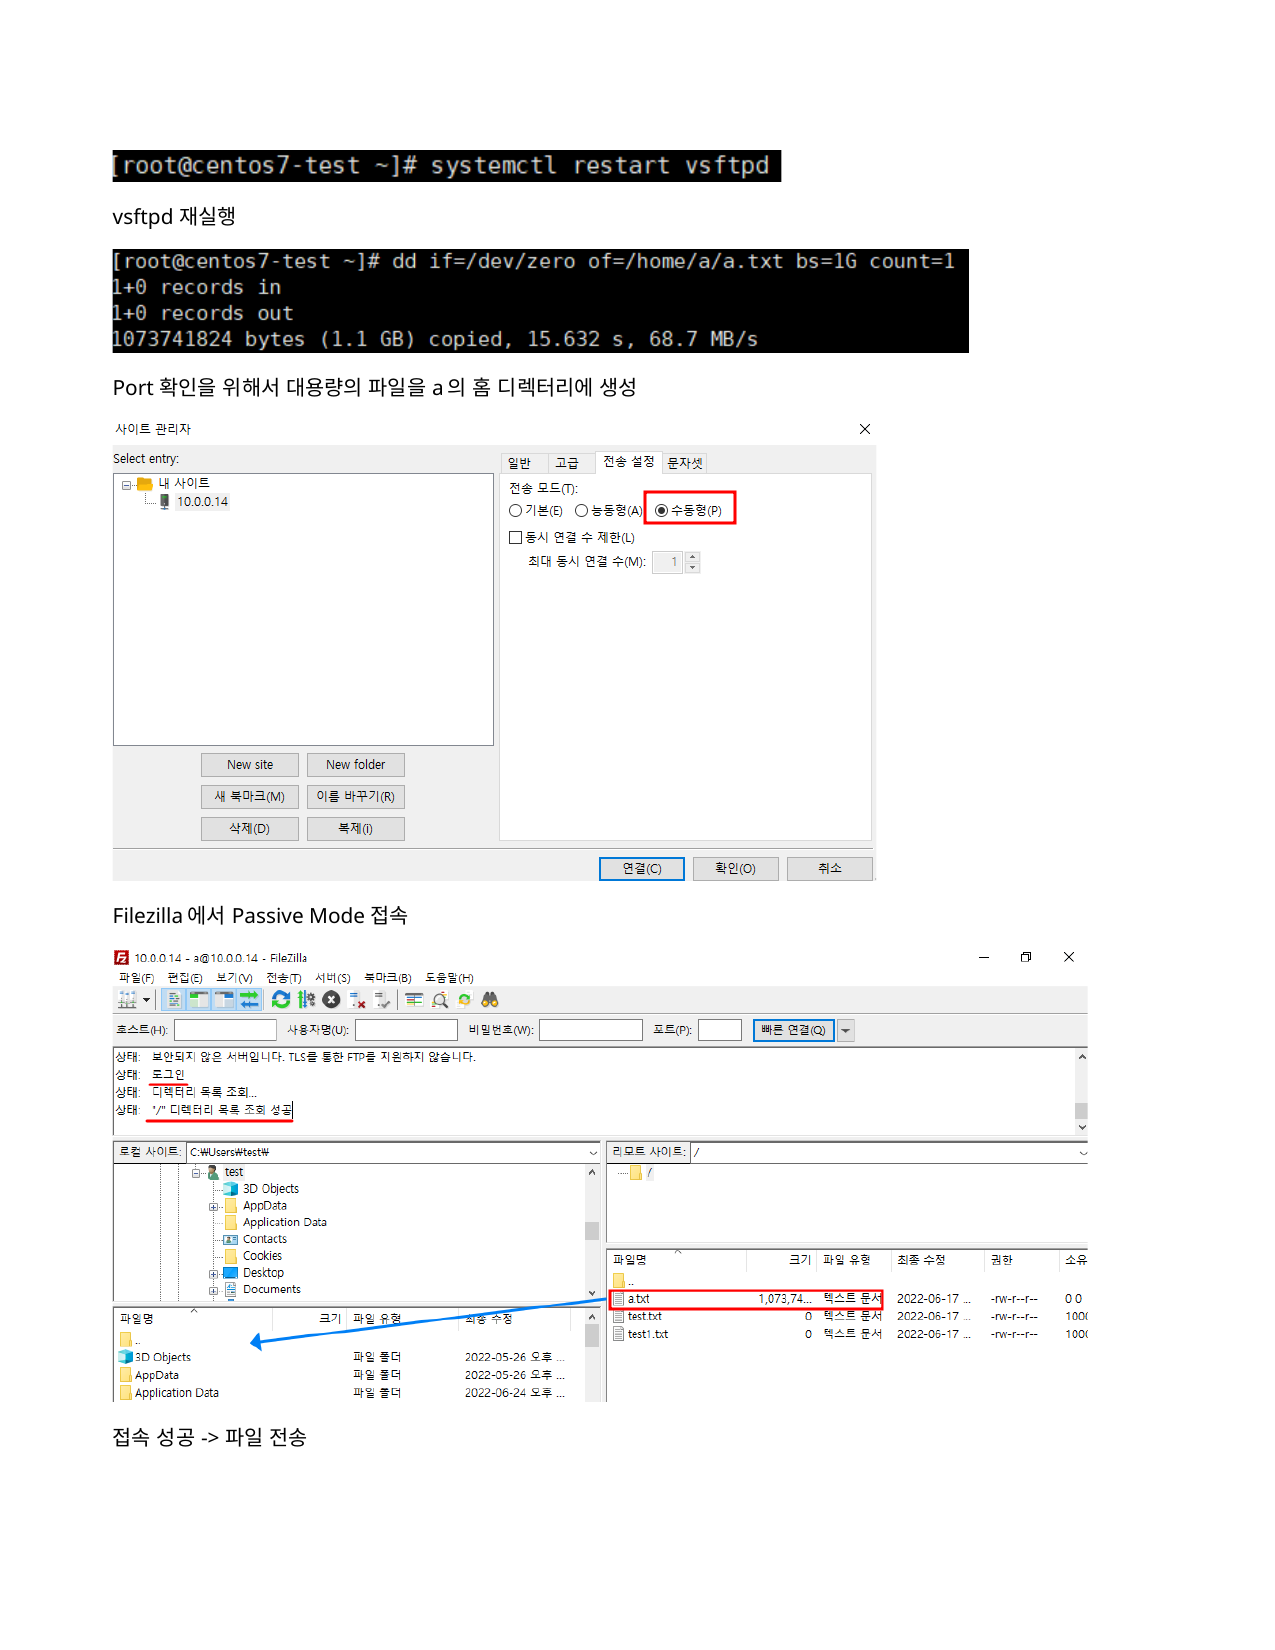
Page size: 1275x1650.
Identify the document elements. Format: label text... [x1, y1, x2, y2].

text Filezilla에서 Passive Mode 접속 [112, 899, 1162, 929]
picture [112, 249, 969, 353]
picture [112, 150, 782, 182]
picture [112, 421, 877, 881]
text Port 확인을 위해서 대용량의 파일을 a의 홈 디렉터리에 생성 [112, 372, 1162, 402]
picture [112, 948, 1088, 1402]
text 접속 성공 -> 파일 전송 [112, 1421, 1162, 1451]
text vsftpd 재실행 [112, 200, 1162, 230]
